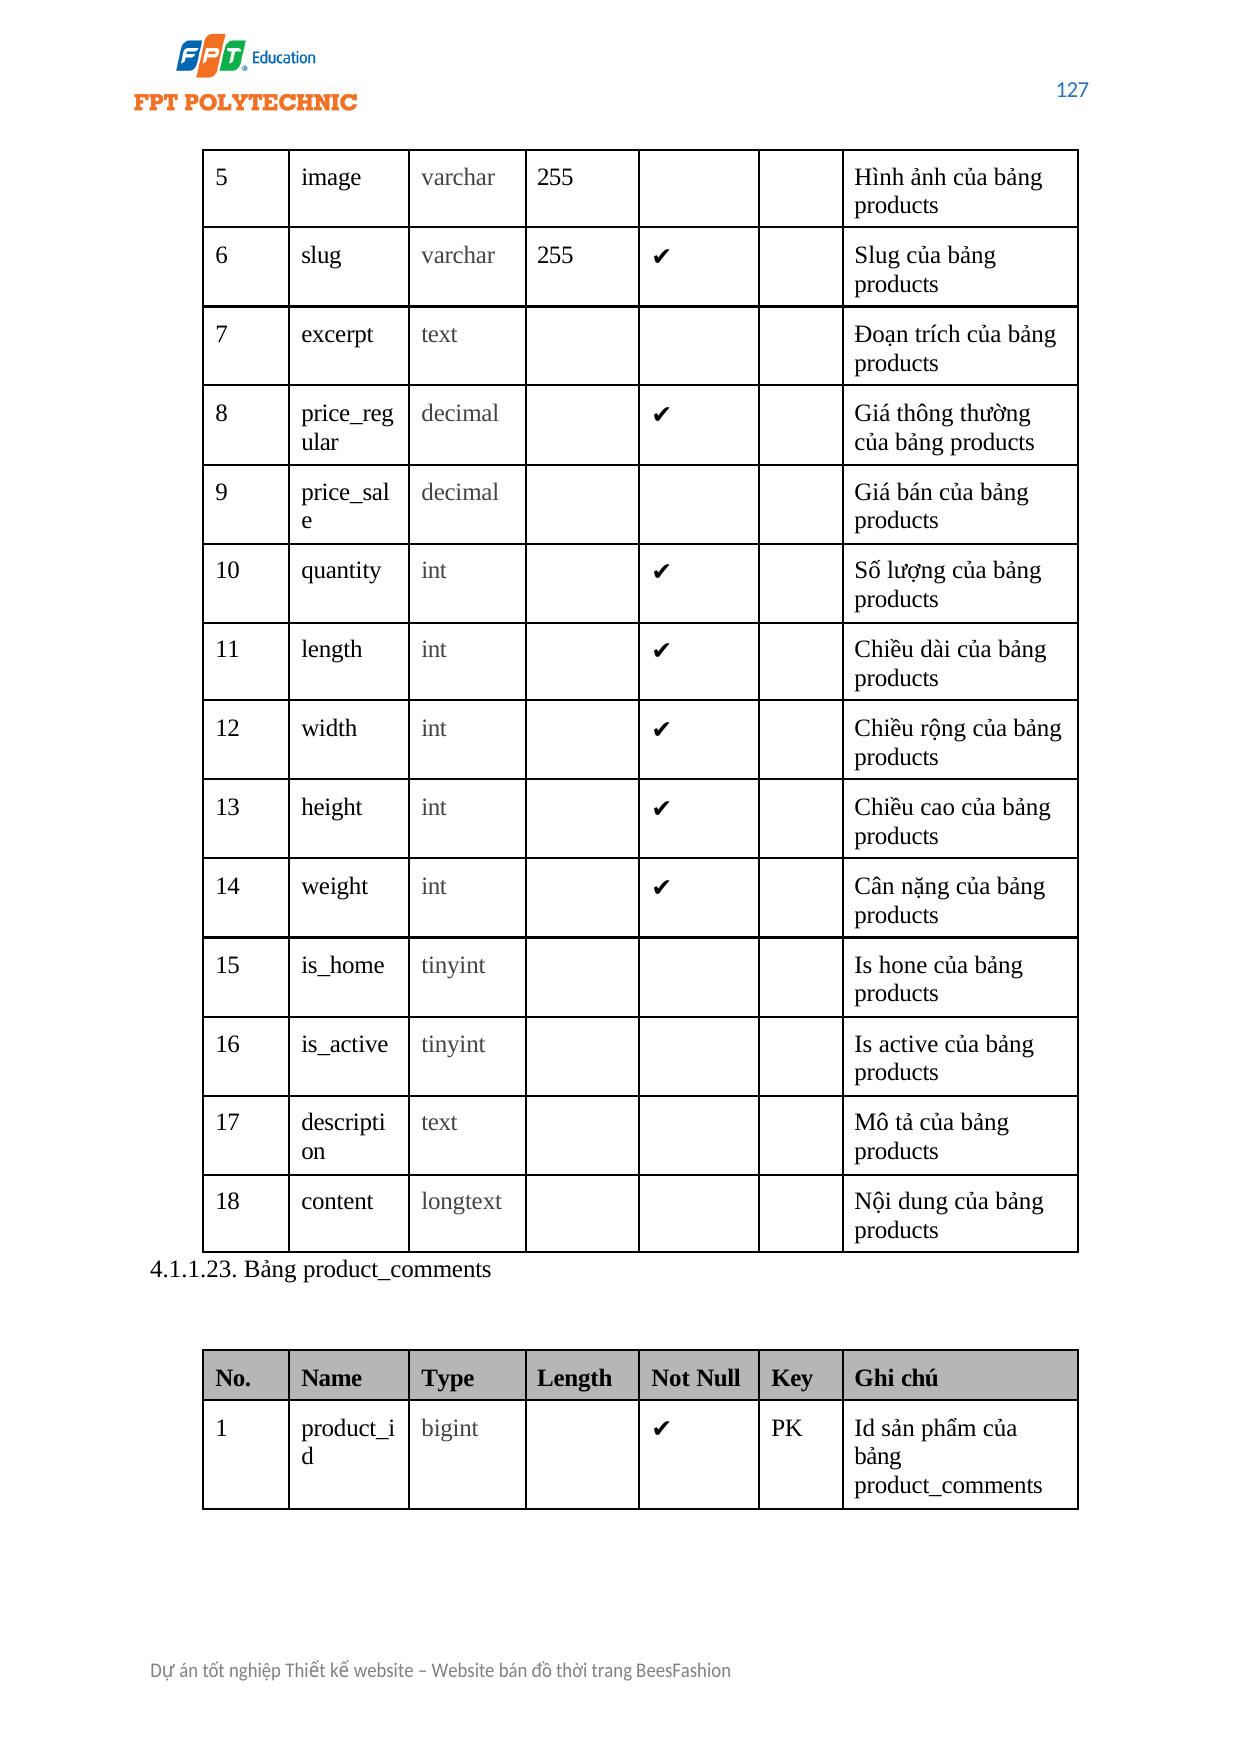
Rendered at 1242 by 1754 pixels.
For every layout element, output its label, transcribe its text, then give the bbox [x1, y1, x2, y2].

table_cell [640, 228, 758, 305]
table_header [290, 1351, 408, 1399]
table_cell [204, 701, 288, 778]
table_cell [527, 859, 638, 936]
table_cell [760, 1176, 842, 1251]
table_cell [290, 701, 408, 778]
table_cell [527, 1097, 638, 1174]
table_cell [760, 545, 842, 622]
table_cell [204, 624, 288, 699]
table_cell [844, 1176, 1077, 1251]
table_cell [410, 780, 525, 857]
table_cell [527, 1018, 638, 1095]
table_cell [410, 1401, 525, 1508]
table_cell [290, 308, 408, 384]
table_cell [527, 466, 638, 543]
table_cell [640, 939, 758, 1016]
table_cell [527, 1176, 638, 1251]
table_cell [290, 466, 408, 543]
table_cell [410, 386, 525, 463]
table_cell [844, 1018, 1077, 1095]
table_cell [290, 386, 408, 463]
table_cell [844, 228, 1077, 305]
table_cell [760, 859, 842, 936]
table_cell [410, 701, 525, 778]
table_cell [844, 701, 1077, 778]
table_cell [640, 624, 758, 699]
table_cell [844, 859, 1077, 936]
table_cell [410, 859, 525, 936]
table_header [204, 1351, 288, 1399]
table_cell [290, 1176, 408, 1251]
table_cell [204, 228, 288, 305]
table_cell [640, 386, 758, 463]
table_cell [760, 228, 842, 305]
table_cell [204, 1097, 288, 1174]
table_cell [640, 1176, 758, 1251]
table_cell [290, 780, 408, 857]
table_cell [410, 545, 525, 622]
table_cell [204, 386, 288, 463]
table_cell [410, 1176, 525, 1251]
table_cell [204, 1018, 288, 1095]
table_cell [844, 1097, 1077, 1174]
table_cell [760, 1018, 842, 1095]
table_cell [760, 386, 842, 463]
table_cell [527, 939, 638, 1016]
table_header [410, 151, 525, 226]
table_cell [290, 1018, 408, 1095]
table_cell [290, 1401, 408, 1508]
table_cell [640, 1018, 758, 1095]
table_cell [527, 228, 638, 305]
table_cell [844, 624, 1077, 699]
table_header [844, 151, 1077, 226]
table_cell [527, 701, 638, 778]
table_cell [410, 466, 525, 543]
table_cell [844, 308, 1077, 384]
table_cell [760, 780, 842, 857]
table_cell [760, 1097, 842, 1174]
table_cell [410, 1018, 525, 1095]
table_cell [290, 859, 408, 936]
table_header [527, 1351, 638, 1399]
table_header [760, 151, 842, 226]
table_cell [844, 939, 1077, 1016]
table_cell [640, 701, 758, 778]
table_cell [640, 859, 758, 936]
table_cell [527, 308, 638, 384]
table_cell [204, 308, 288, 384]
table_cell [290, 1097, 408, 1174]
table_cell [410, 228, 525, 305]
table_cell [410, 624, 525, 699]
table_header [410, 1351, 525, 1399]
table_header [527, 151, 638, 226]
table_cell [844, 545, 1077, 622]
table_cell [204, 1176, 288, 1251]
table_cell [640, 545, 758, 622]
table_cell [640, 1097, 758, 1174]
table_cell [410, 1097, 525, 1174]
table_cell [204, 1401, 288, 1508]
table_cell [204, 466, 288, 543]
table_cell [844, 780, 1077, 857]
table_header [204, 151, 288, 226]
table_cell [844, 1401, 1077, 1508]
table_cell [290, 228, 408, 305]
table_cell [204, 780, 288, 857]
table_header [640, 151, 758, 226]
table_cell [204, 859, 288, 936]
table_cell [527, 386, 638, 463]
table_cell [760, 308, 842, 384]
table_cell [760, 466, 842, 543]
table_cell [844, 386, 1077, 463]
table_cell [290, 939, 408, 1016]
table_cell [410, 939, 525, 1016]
picture [126, 27, 364, 118]
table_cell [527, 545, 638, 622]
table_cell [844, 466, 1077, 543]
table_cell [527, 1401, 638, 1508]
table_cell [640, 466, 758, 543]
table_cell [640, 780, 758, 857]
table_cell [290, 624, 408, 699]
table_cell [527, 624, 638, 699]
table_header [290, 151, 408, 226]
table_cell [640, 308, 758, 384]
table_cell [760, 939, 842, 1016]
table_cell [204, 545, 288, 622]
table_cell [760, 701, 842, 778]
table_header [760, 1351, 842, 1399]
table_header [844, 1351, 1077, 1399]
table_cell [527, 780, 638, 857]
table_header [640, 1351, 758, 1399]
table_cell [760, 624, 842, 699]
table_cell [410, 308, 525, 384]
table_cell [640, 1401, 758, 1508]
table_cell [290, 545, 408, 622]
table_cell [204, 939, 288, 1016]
list Bảng product_comments [150, 1254, 1242, 1283]
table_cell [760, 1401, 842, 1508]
